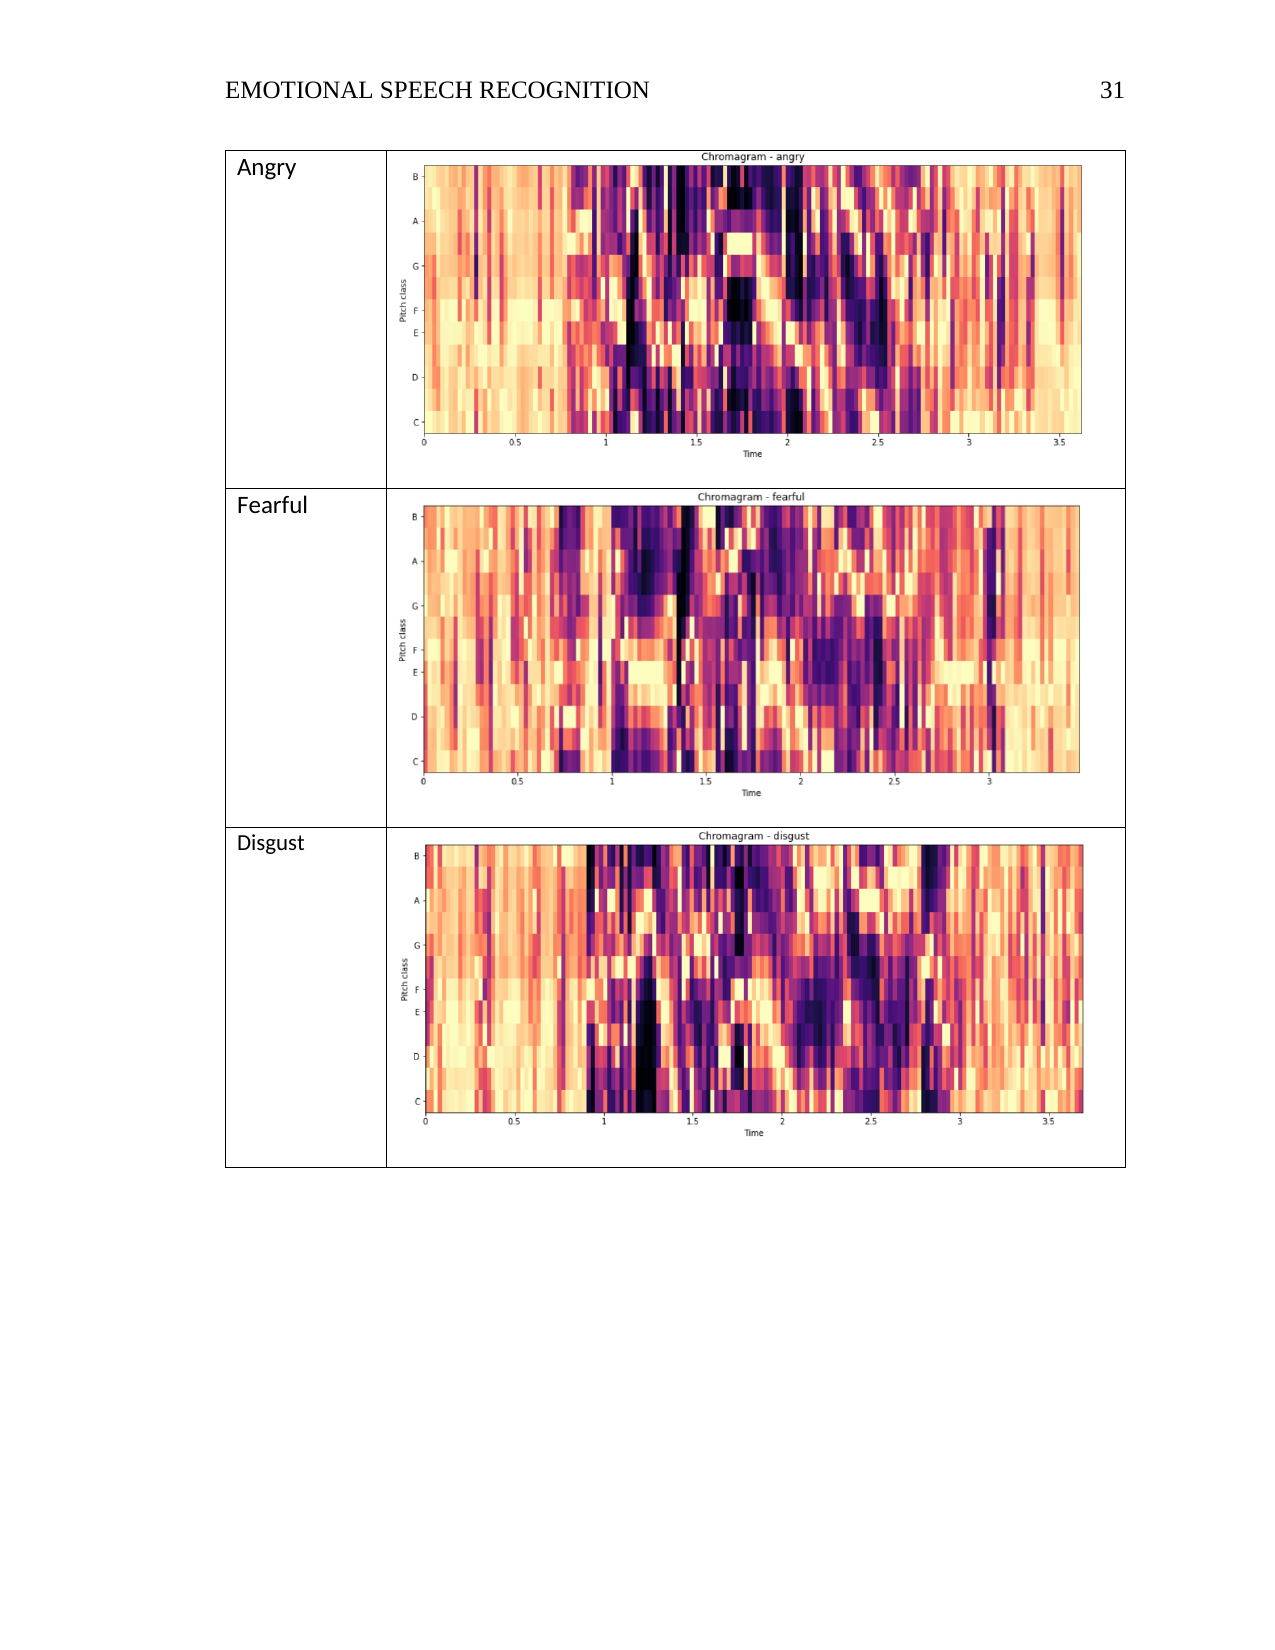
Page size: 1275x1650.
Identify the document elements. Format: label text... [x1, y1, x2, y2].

table_cell Angry [226, 151, 386, 488]
picture [397, 489, 1082, 799]
picture [397, 828, 1088, 1139]
table_cell Disgust [226, 828, 386, 1167]
table_cell [387, 489, 1125, 827]
table_cell [387, 151, 1125, 488]
table_cell [387, 828, 1125, 1167]
table_cell Fearful [226, 489, 386, 827]
picture [397, 151, 1086, 460]
